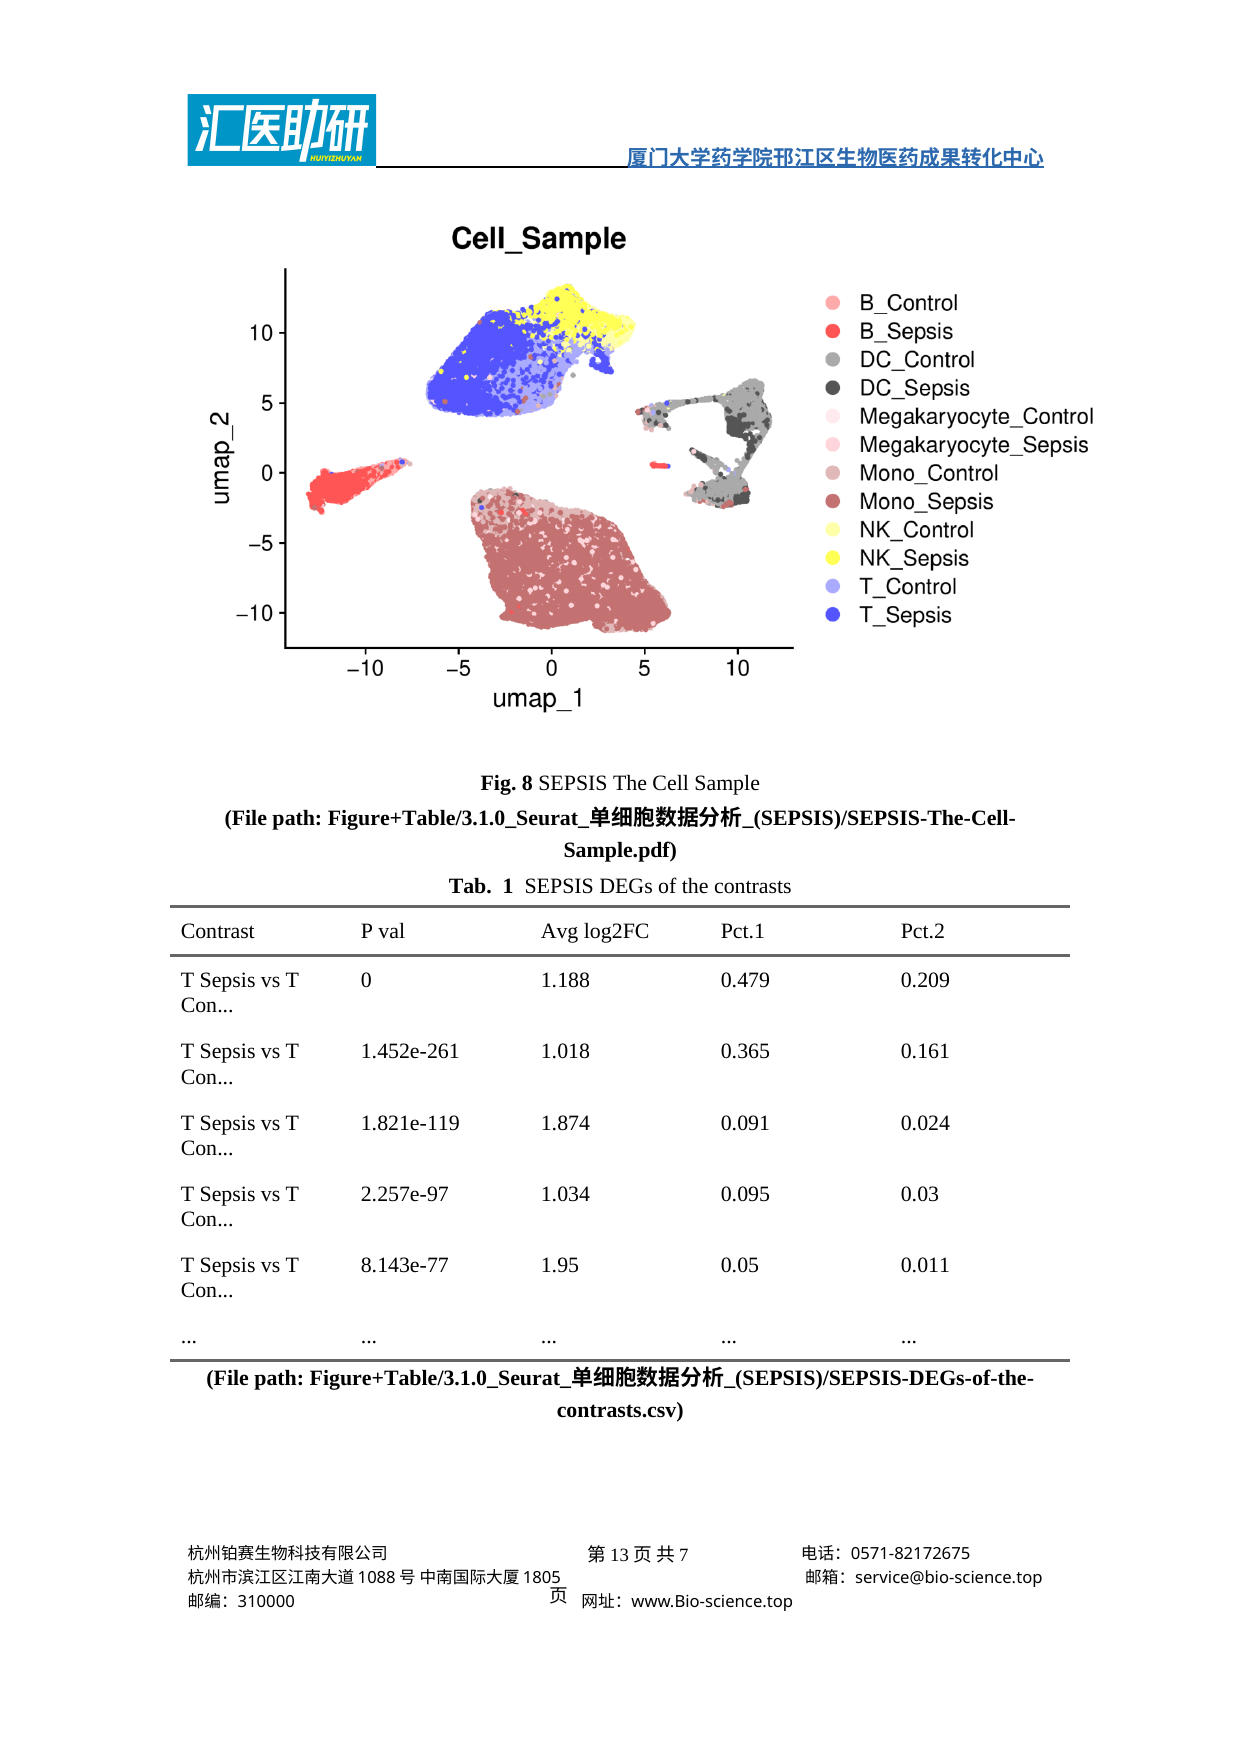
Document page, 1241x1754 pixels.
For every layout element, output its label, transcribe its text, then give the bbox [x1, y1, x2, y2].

table_header Avg log2FC [530, 908, 710, 954]
text (File path: Figure+Table/3.1.0_Seurat_单细胞数据分析_(SEPSIS)/SEPSIS-DEGs-of-the-contrasts.csv) [187, 1362, 1053, 1422]
table_cell 0.365 [710, 1028, 890, 1099]
picture [282, 99, 327, 161]
table_cell 1.188 [530, 957, 710, 1028]
table_header Pct.2 [890, 908, 1070, 954]
table_cell 1.821e-119 [350, 1099, 530, 1171]
table_cell ... [350, 1313, 530, 1359]
table_cell ... [710, 1313, 890, 1359]
table_cell ... [170, 1313, 350, 1359]
picture [210, 106, 243, 150]
table_cell T Sepsis vs T Con... [170, 1242, 350, 1313]
table_cell 0.024 [890, 1099, 1070, 1171]
table_cell 1.95 [530, 1242, 710, 1313]
table_header Pct.1 [710, 908, 890, 954]
text Tab. 1 SEPSIS DEGs of the contrasts [194, 873, 1046, 898]
picture [327, 106, 368, 150]
table_cell T Sepsis vs T Con... [170, 957, 350, 1028]
table_cell ... [890, 1313, 1070, 1359]
table_cell ... [530, 1313, 710, 1359]
table_cell 0.03 [890, 1171, 1070, 1242]
picture [204, 106, 210, 114]
text Fig. 8 SEPSIS The Cell Sample [187, 769, 1053, 795]
table_cell 2.257e-97 [350, 1171, 530, 1242]
table_cell 0.479 [710, 957, 890, 1028]
table_header Contrast [170, 908, 350, 954]
table_cell 0.209 [890, 957, 1070, 1028]
table_cell T Sepsis vs T Con... [170, 1171, 350, 1242]
table_cell 0.095 [710, 1171, 890, 1242]
table_cell 1.018 [530, 1028, 710, 1099]
table_cell 0.161 [890, 1028, 1070, 1099]
picture [196, 131, 208, 150]
table_cell T Sepsis vs T Con... [170, 1099, 350, 1171]
picture [201, 118, 208, 127]
table_cell 0 [350, 957, 530, 1028]
table_cell 0.091 [710, 1099, 890, 1171]
table_cell 1.874 [530, 1099, 710, 1171]
table_cell 0.05 [710, 1242, 890, 1313]
table_cell T Sepsis vs T Con... [170, 1028, 350, 1099]
table_cell 1.452e-261 [350, 1028, 530, 1099]
text (File path: Figure+Table/3.1.0_Seurat_单细胞数据分析_(SEPSIS)/SEPSIS-The-Cell-Sample.pdf) [187, 802, 1053, 862]
table_cell 8.143e-77 [350, 1242, 530, 1313]
picture [187, 204, 1118, 736]
table_header P val [350, 908, 530, 954]
picture [243, 106, 284, 150]
table_cell 1.034 [530, 1171, 710, 1242]
table_cell 0.011 [890, 1242, 1070, 1313]
